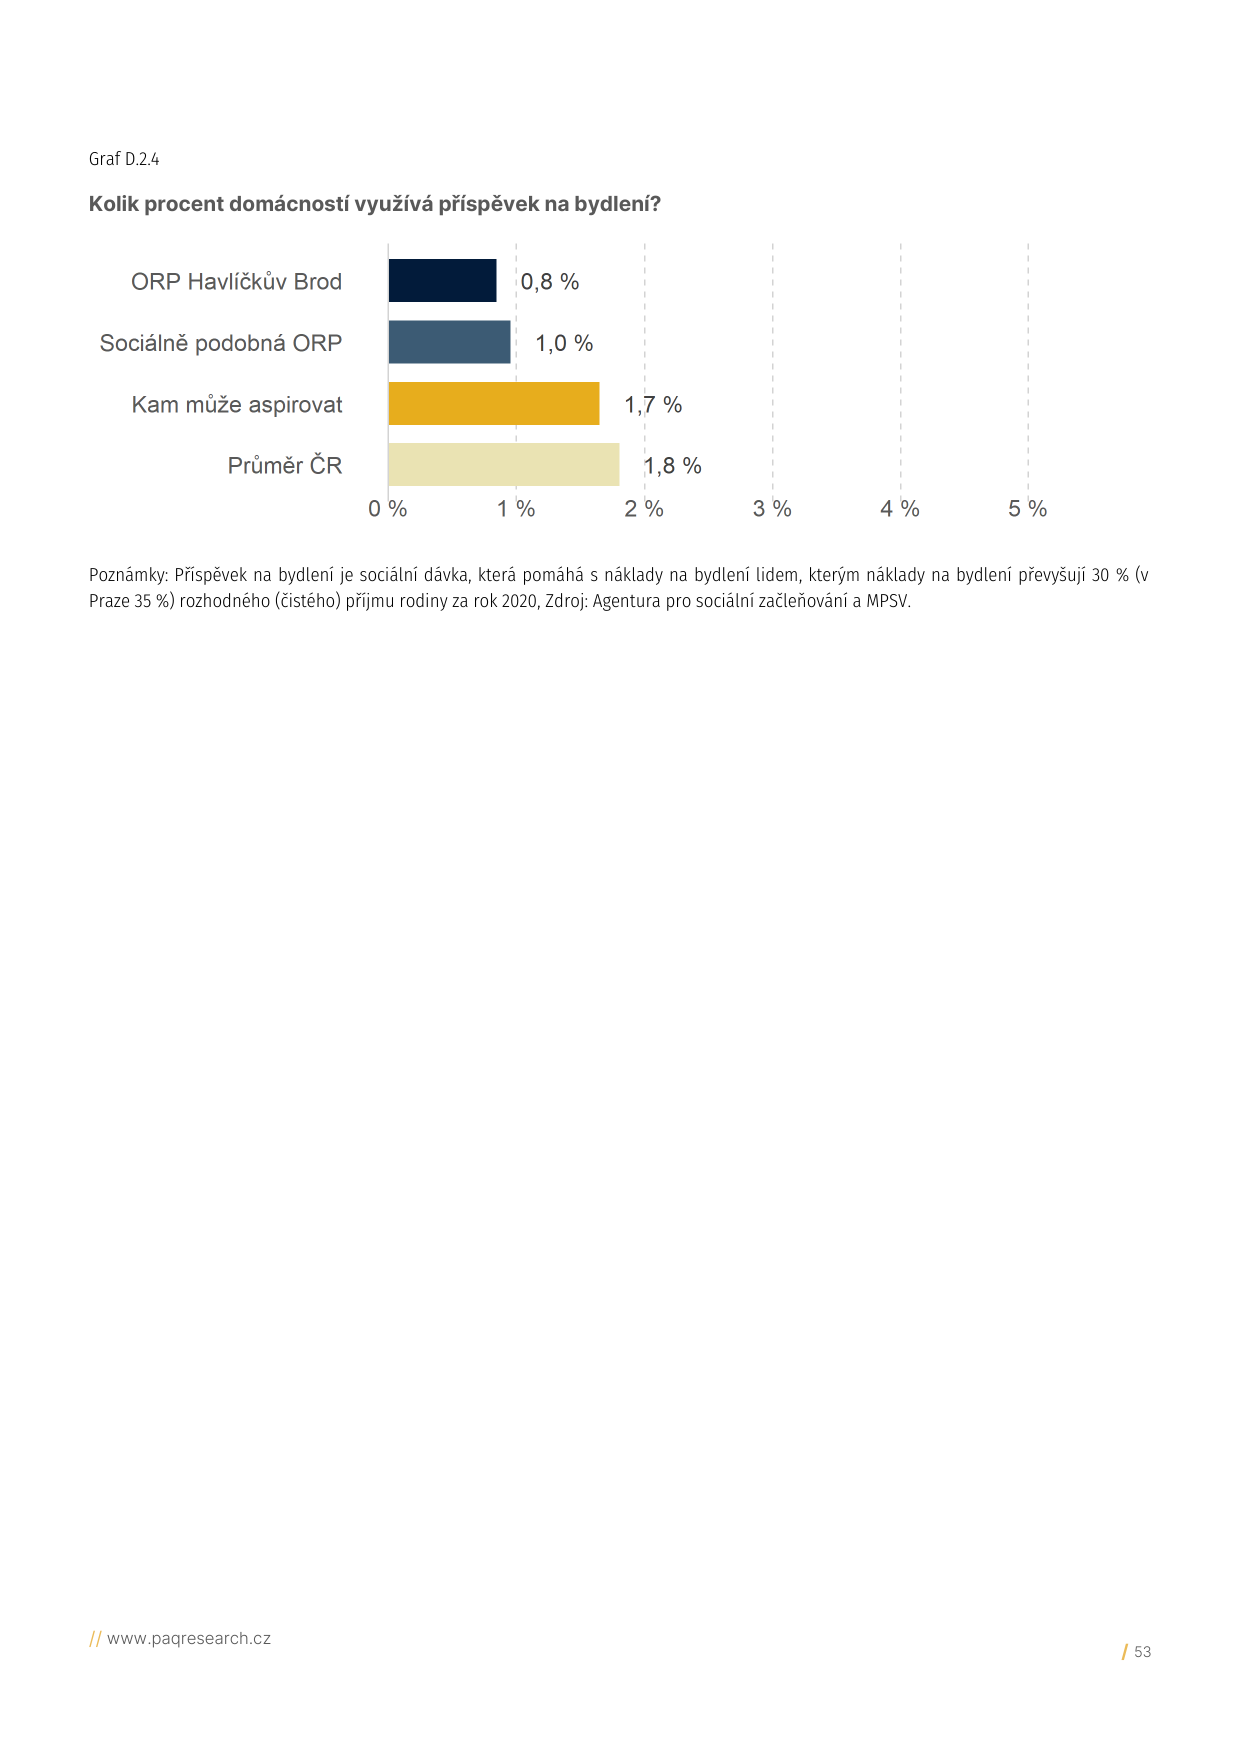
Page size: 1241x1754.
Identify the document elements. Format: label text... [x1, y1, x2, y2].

text Graf D.2.4 [89, 148, 1152, 170]
text Poznámky: Příspěvek na bydlení je sociální dávka, která pomáhá s náklady na bydlení lidem, kterým náklady na bydlení převyšují 30 % (v Praze 35 %) rozhodného (čistého) příjmu rodiny za rok 2020, Zdroj: Agentura pro sociální začleňování a MPSV. [89, 564, 1152, 613]
picture [88, 216, 1139, 548]
text Kolik procent domácností využívá příspěvek na bydlení? [89, 186, 1152, 216]
